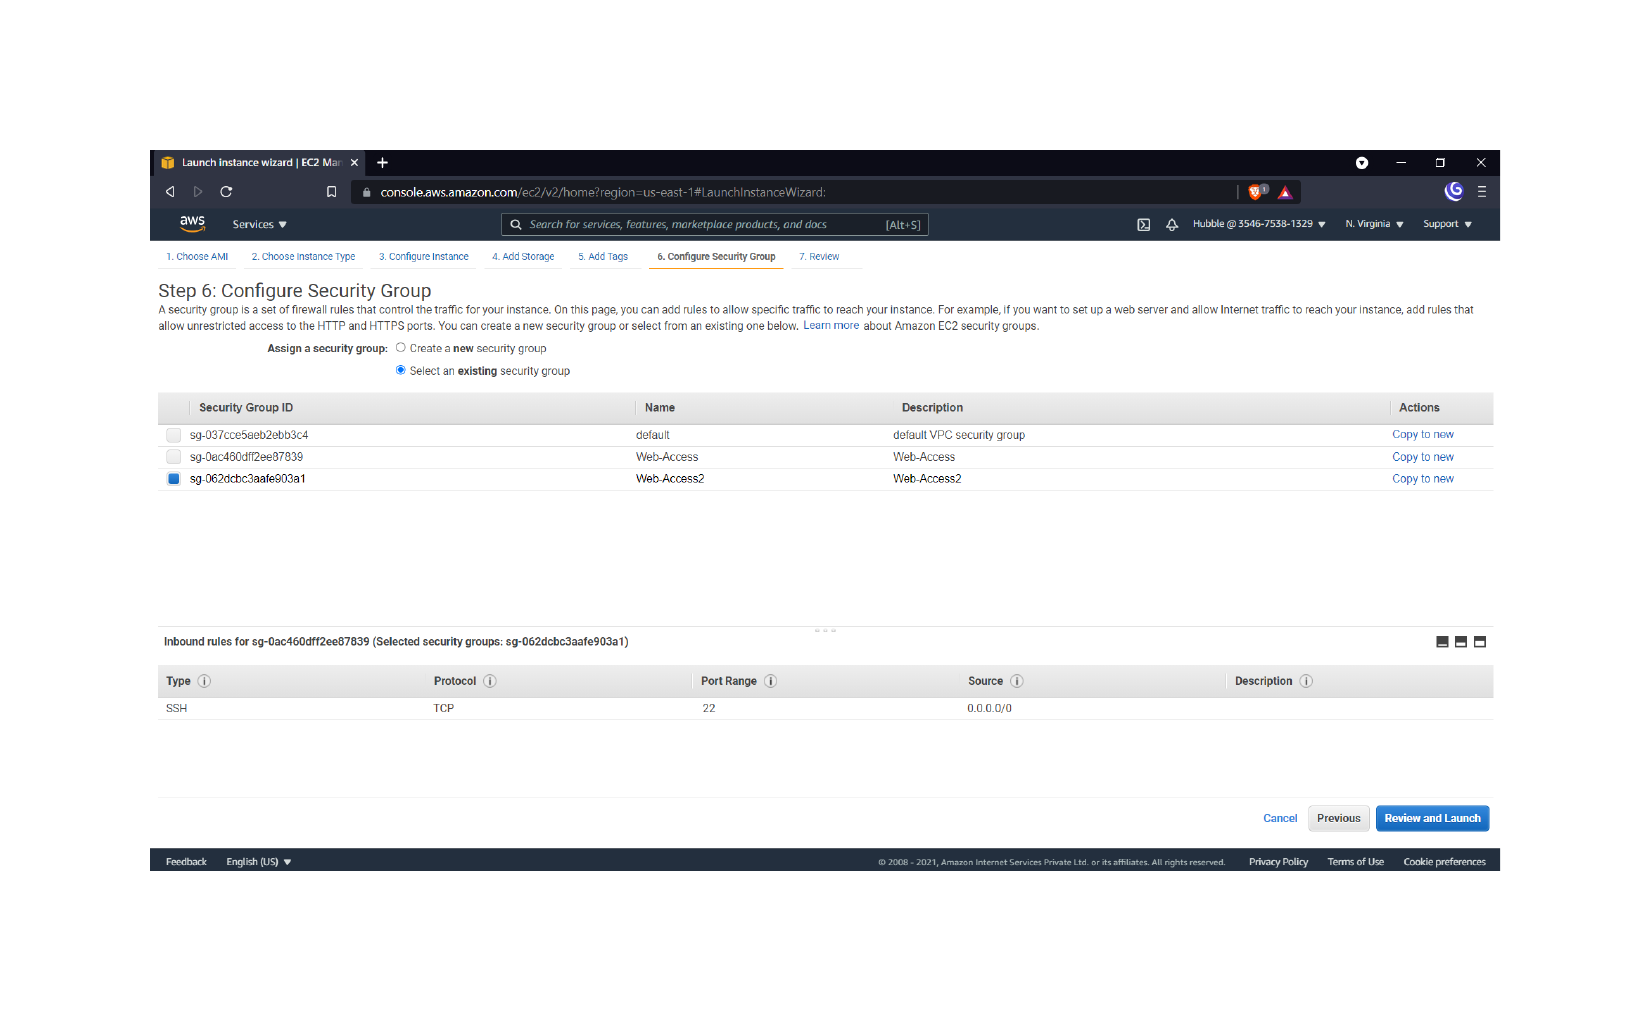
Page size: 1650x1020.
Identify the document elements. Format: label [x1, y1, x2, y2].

picture [150, 150, 1500, 871]
